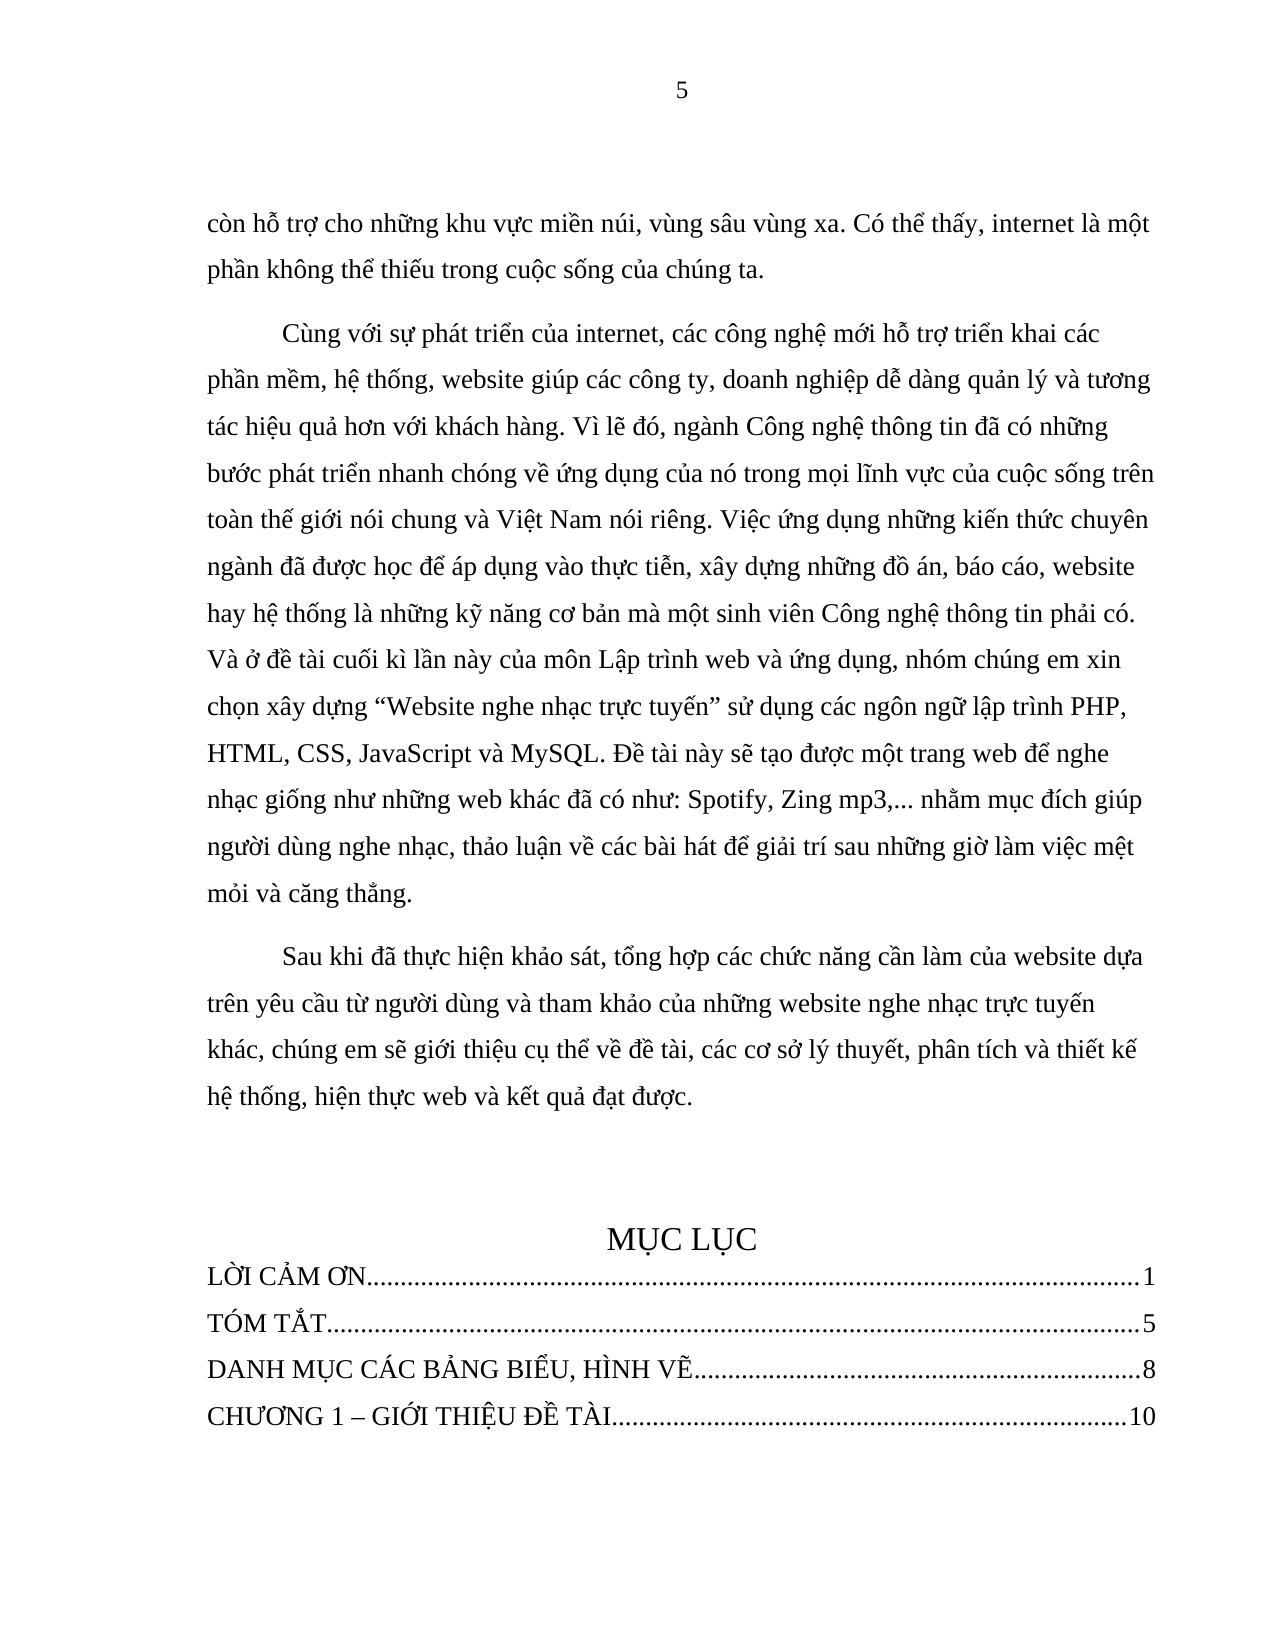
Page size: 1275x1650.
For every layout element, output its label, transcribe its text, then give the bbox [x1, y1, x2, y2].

text Sau khi đã thực hiện khảo sát, tổng hợp các chức năng cần làm của website dựa trên yêu cầu từ người dùng và tham khảo của những website nghe nhạc trực tuyến khác, chúng em sẽ giới thiệu cụ thể về đề tài, các cơ sở lý thuyết, phân tích và thiết kế hệ thống, hiện thực web và kết quả đạt được. [207, 940, 1157, 1111]
text Cùng với sự phát triển của internet, các công nghệ mới hỗ trợ triển khai các phần mềm, hệ thống, website giúp các công ty, doanh nghiệp dễ dàng quản lý và tương tác hiệu quả hơn với khách hàng. Vì lẽ đó, ngành Công nghệ thông tin đã có những bước phát triển nhanh chóng về ứng dụng của nó trong mọi lĩnh vực của cuộc sống trên toàn thế giới nói chung và Việt Nam nói riêng. Việc ứng dụng những kiến thức chuyên ngành đã được học để áp dụng vào thực tiễn, xây dựng những đồ án, báo cáo, website hay hệ thống là những kỹ năng cơ bản mà một sinh viên Công nghệ thông tin phải có. Và ở đề tài cuối kì lần này của môn Lập trình web và ứng dụng, nhóm chúng em xin chọn xây dựng “Website nghe nhạc trực tuyến” sử dụng các ngôn ngữ lập trình PHP, HTML, CSS, JavaScript và MySQL. Đề tài này sẽ tạo được một trang web để nghe nhạc giống như những web khác đã có như: Spotify, Zing mp3,... nhằm mục đích giúp người dùng nghe nhạc, thảo luận về các bài hát để giải trí sau những giờ làm việc mệt mỏi và căng thẳng. [207, 317, 1157, 908]
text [207, 207, 1157, 284]
